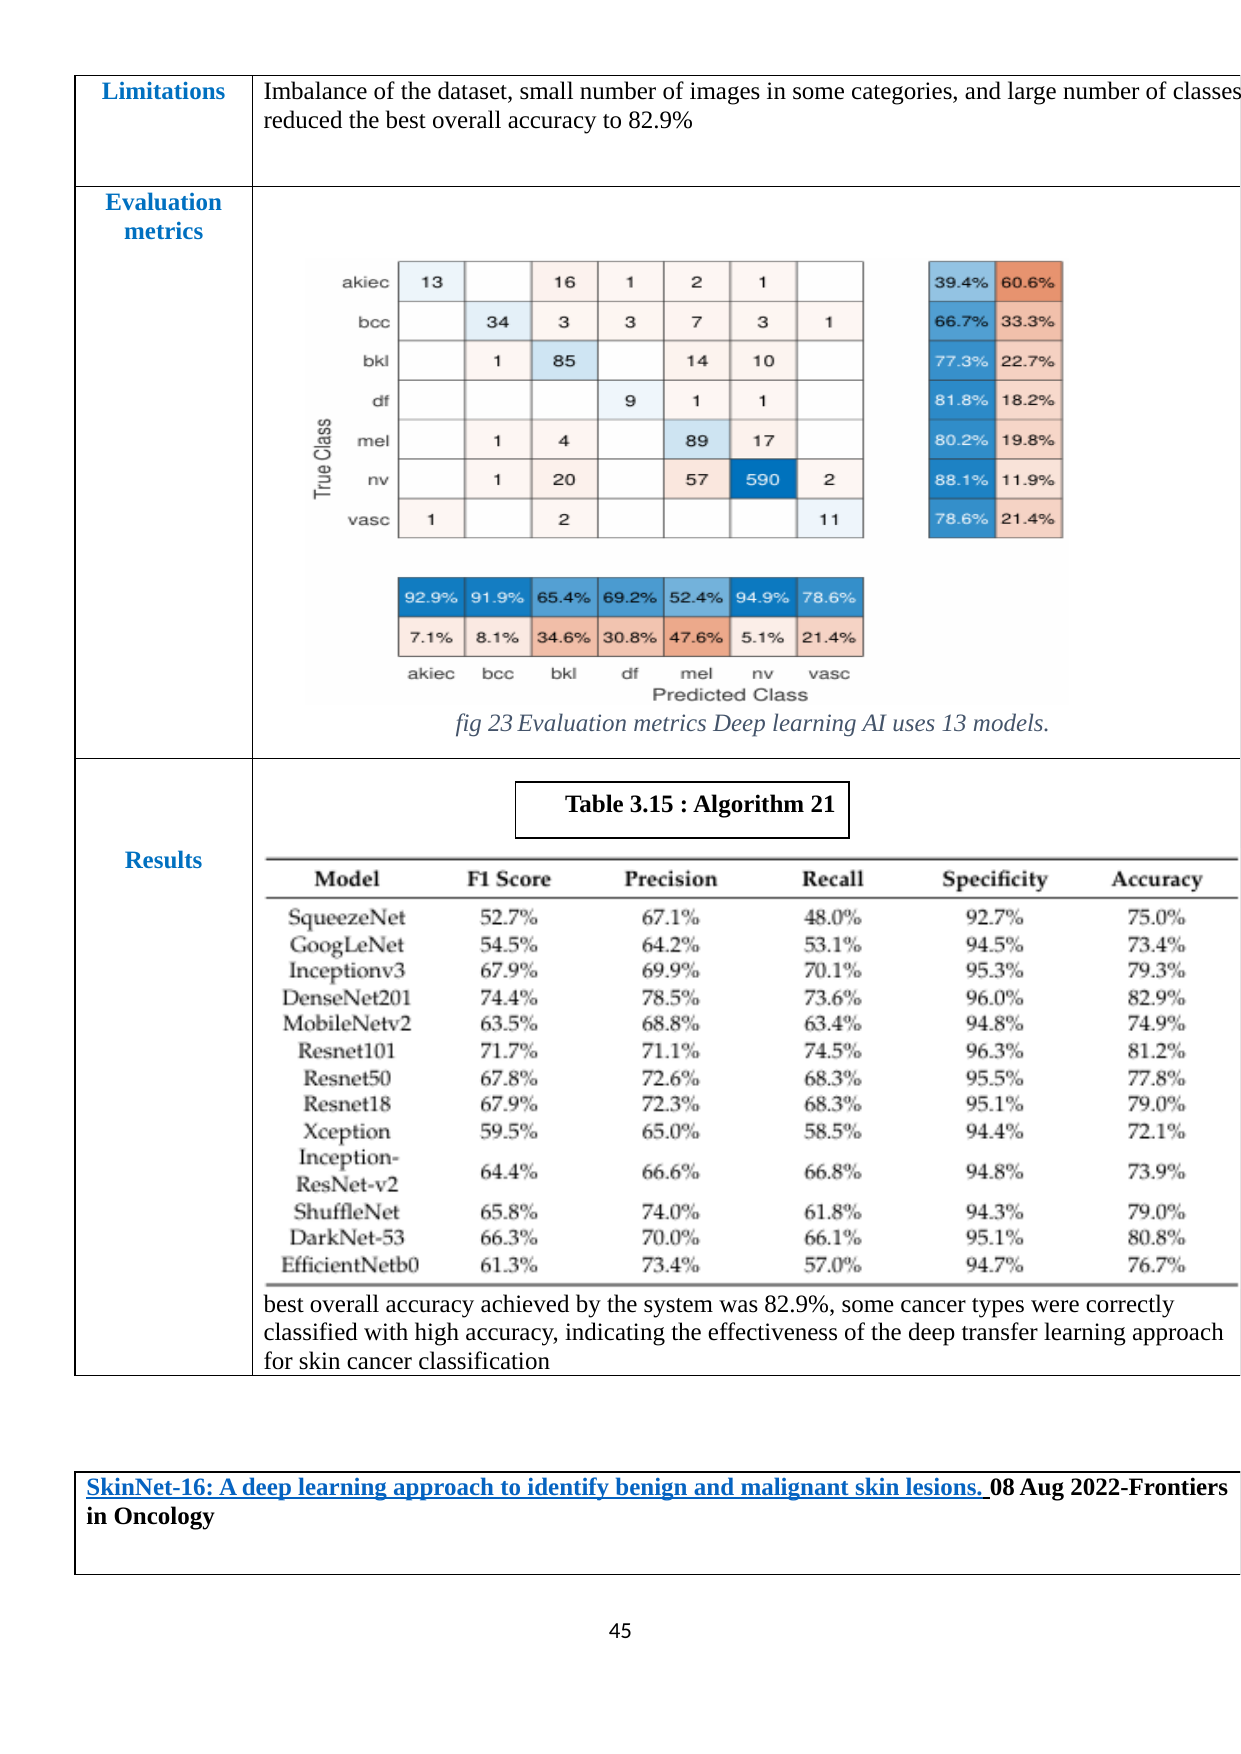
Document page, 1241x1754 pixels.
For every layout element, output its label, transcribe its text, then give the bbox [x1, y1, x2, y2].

table_cell best overall accuracy achieved by the system was 82.9%, some cancer types were correctly classified with high accuracy, indicating the effectiveness of the deep transfer learning approach for skin cancer classification [253, 759, 1240, 1375]
table_cell Results [76, 759, 252, 1375]
picture [263, 848, 1241, 1289]
table_cell Evaluation metrics [76, 187, 252, 757]
table_cell Imbalance of the dataset, small number of images in some categories, and large number of classes reduced the best overall accuracy to 82.9% [253, 76, 1240, 186]
table_cell fig 23 Evaluation metrics Deep learning AI uses 13 models. [253, 187, 1240, 757]
table_header SkinNet-16: A deep learning approach to identify benign and malignant skin lesions. 08 Aug 2022-Frontiers in Oncology [76, 1473, 1240, 1574]
picture [263, 244, 1083, 708]
table_cell Limitations [76, 76, 252, 186]
